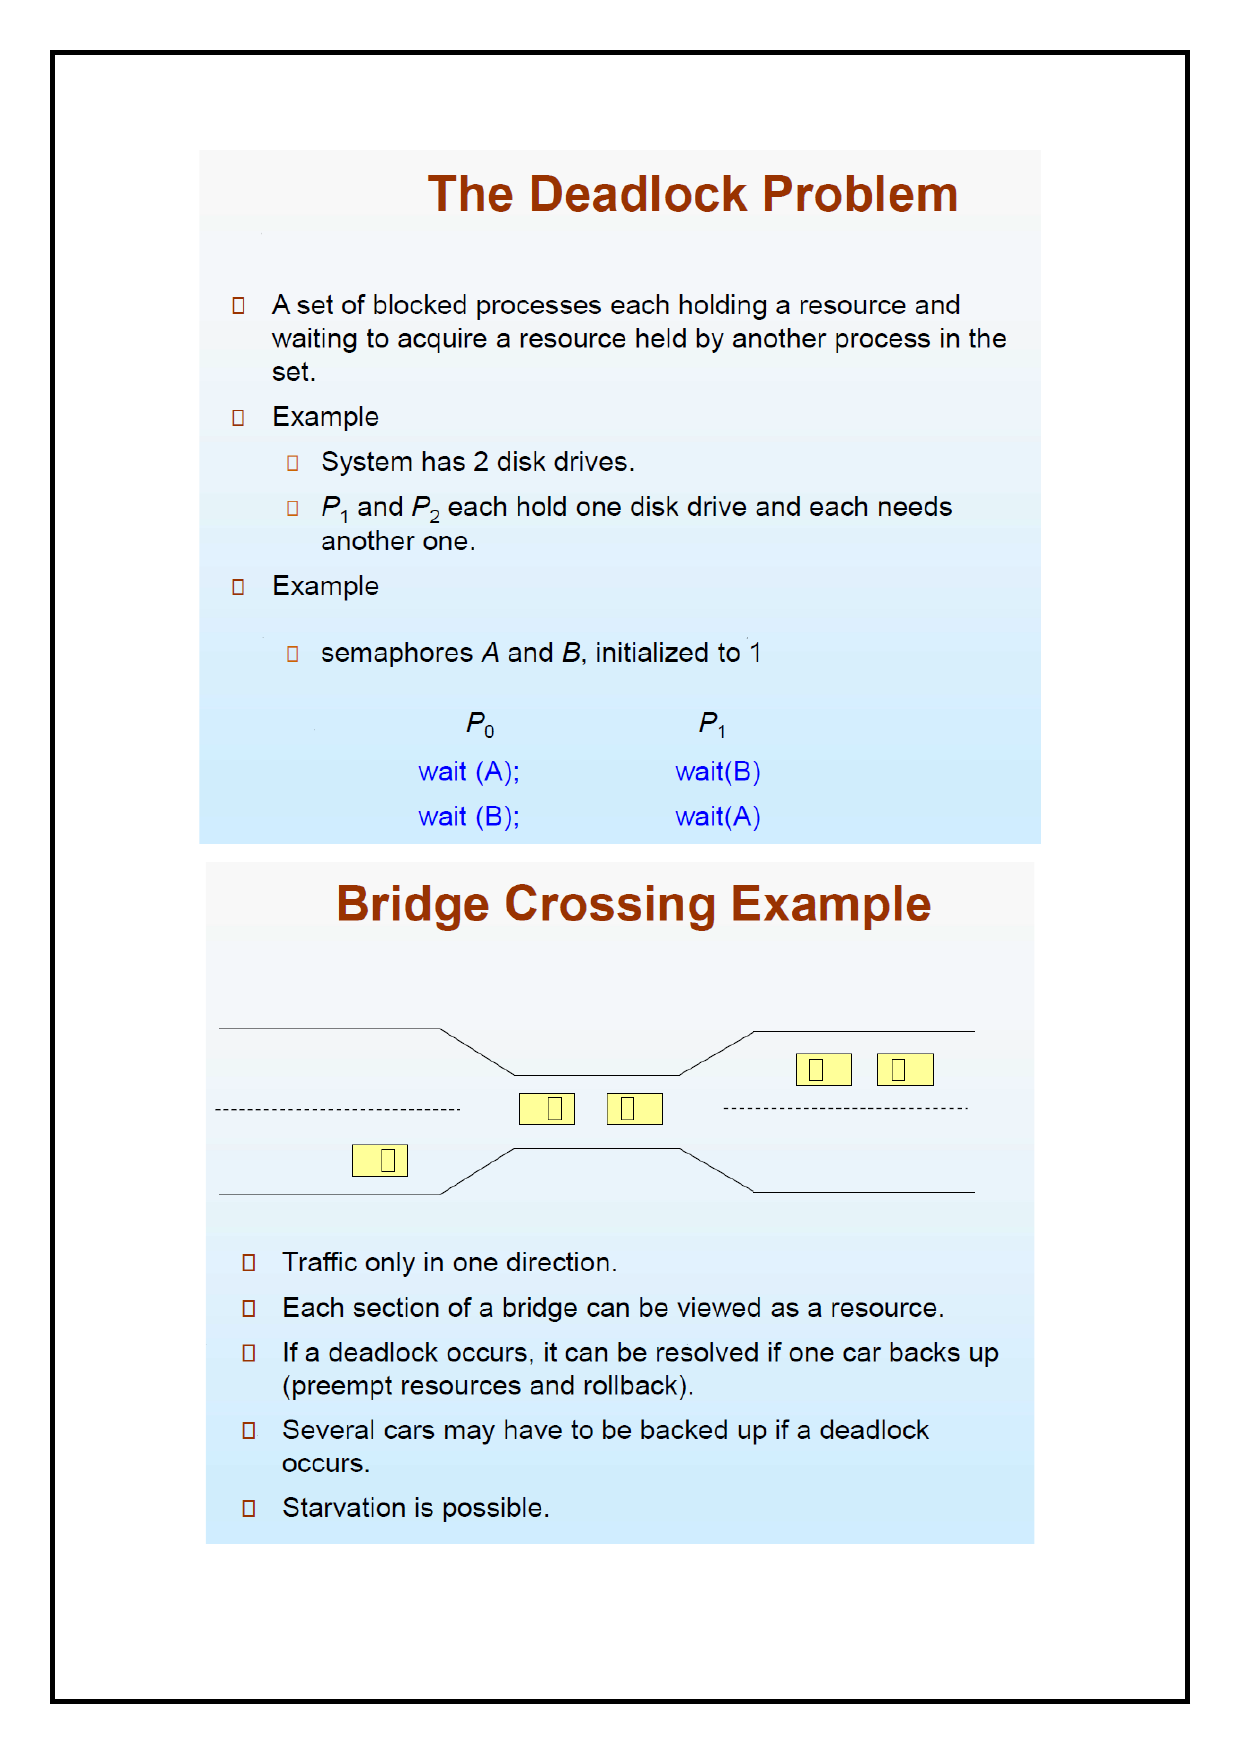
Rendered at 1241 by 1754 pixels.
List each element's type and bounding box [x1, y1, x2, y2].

picture [199, 150, 1041, 844]
picture [205, 862, 1035, 1544]
